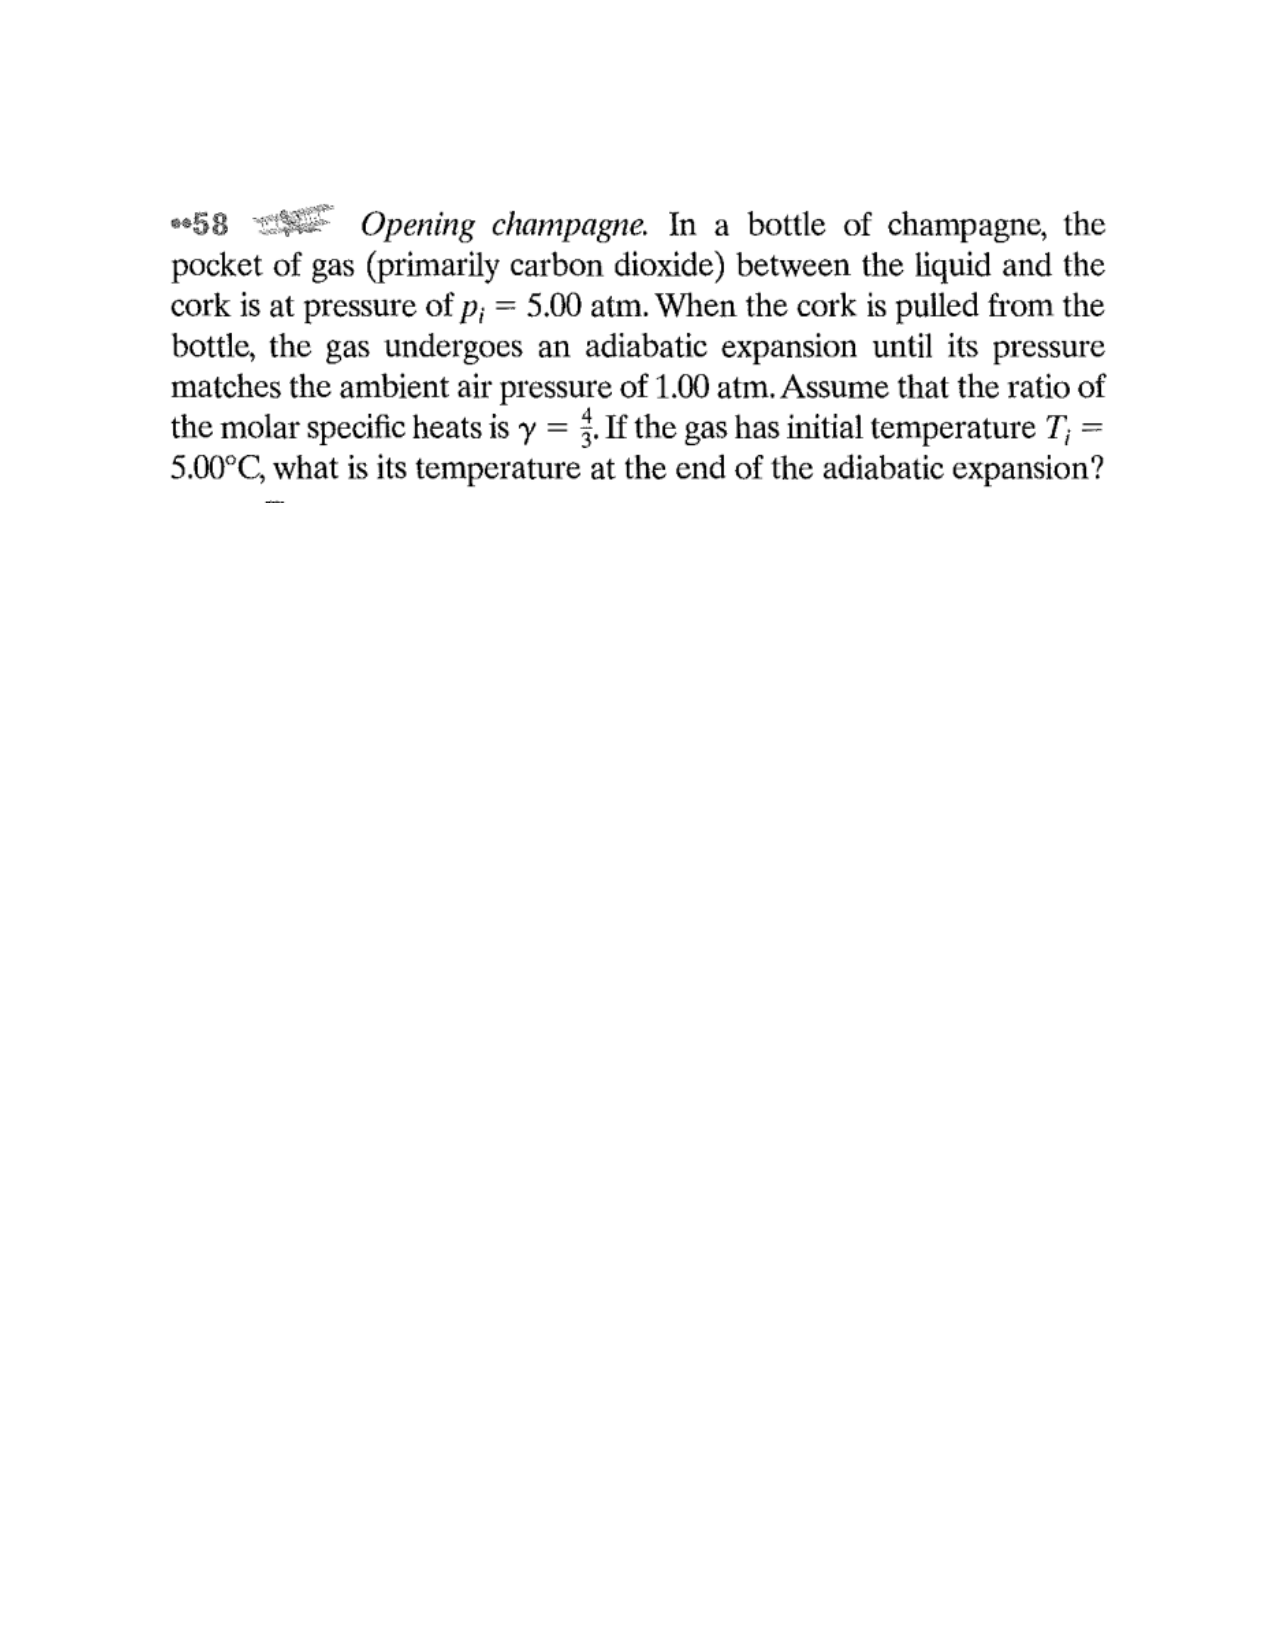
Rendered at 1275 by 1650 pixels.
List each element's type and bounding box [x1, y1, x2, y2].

picture [150, 196, 1125, 503]
